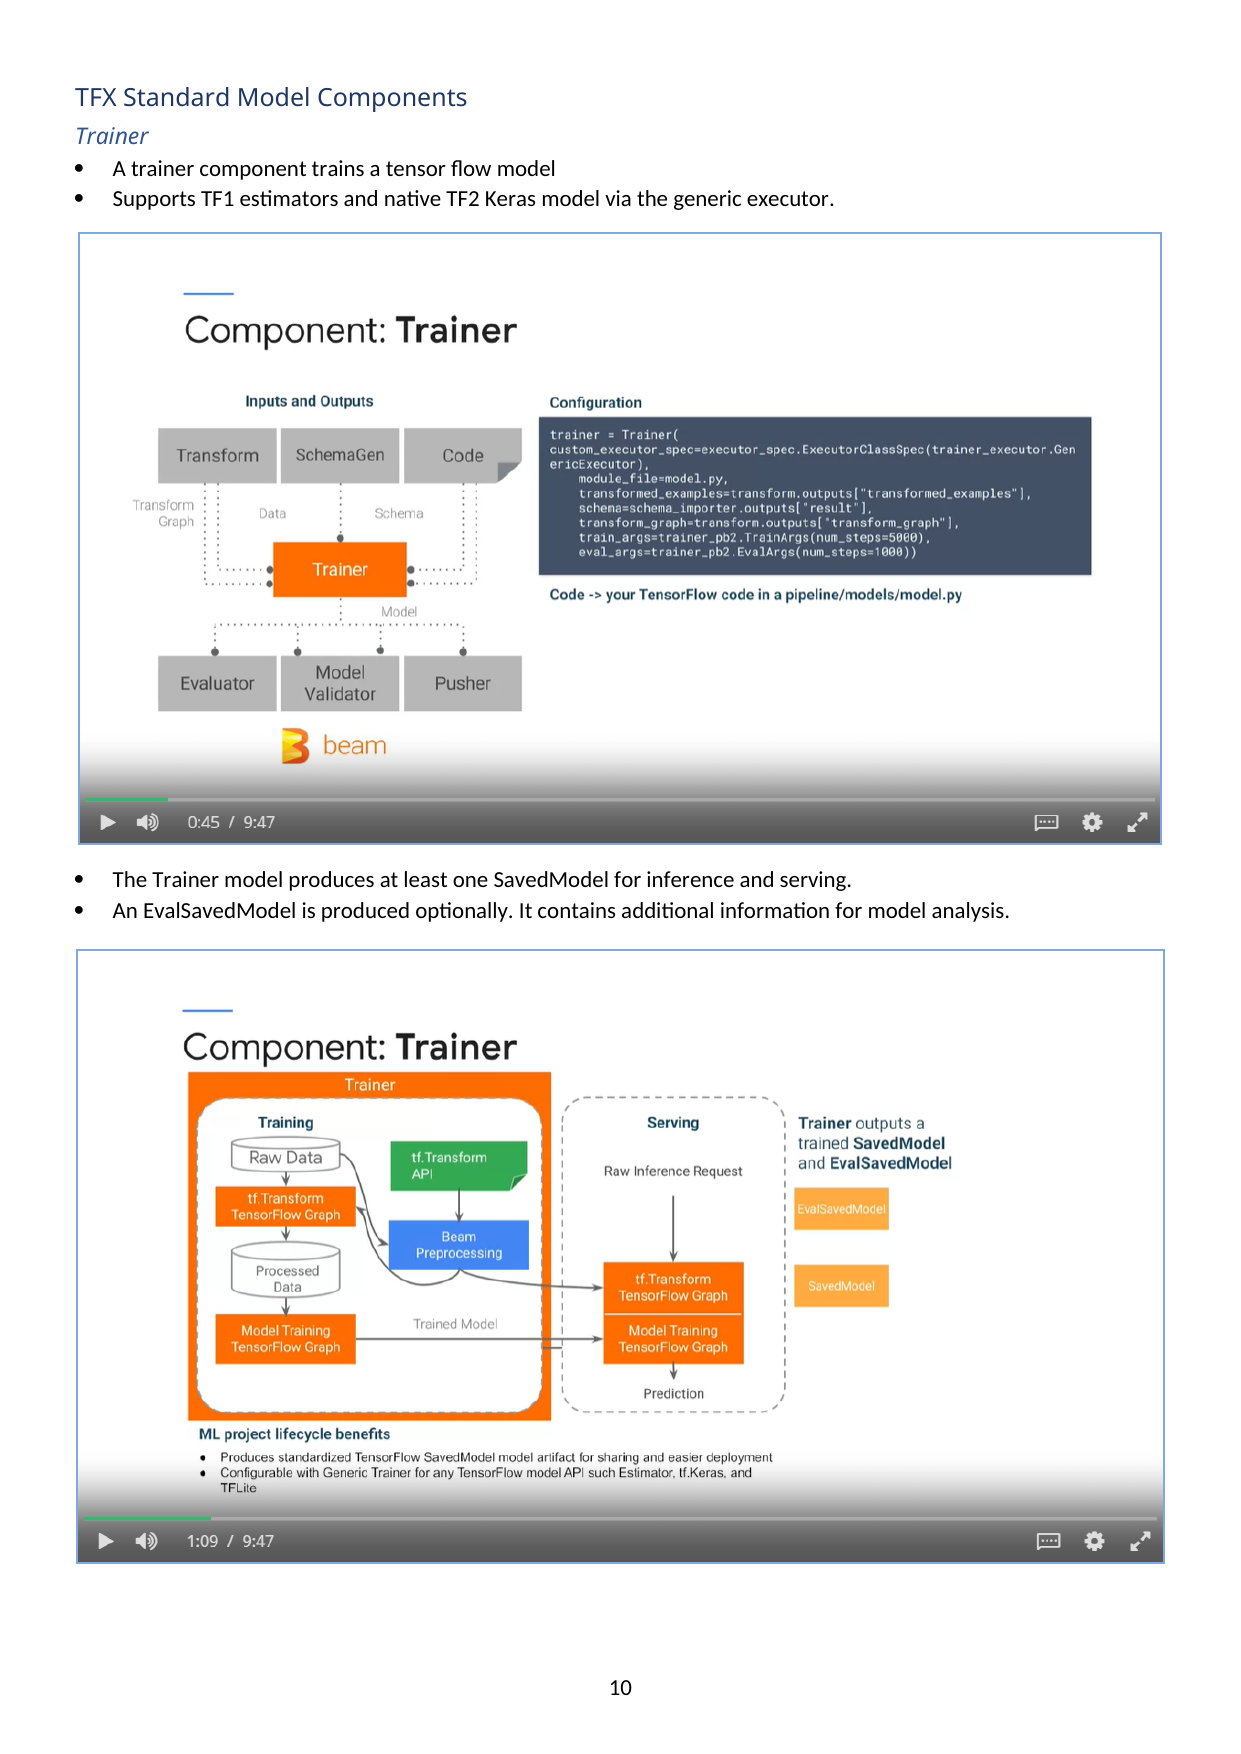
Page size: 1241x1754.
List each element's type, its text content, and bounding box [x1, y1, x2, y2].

picture [75, 942, 1166, 1565]
list An EvalSavedModel is produced optionally. It contains additional information for model analysis. [75, 896, 1165, 924]
list The Trainer model produces at least one SavedModel for inference and serving. [75, 866, 1165, 893]
list Supports TF1 estimators and native TF2 Keras model via the generic executor. [75, 184, 1165, 212]
subtitle Trainer [75, 120, 1165, 151]
picture [75, 231, 1166, 847]
list A trainer component trains a tensor flow model [75, 154, 1165, 182]
subtitle TFX Standard Model Components [75, 79, 1165, 113]
